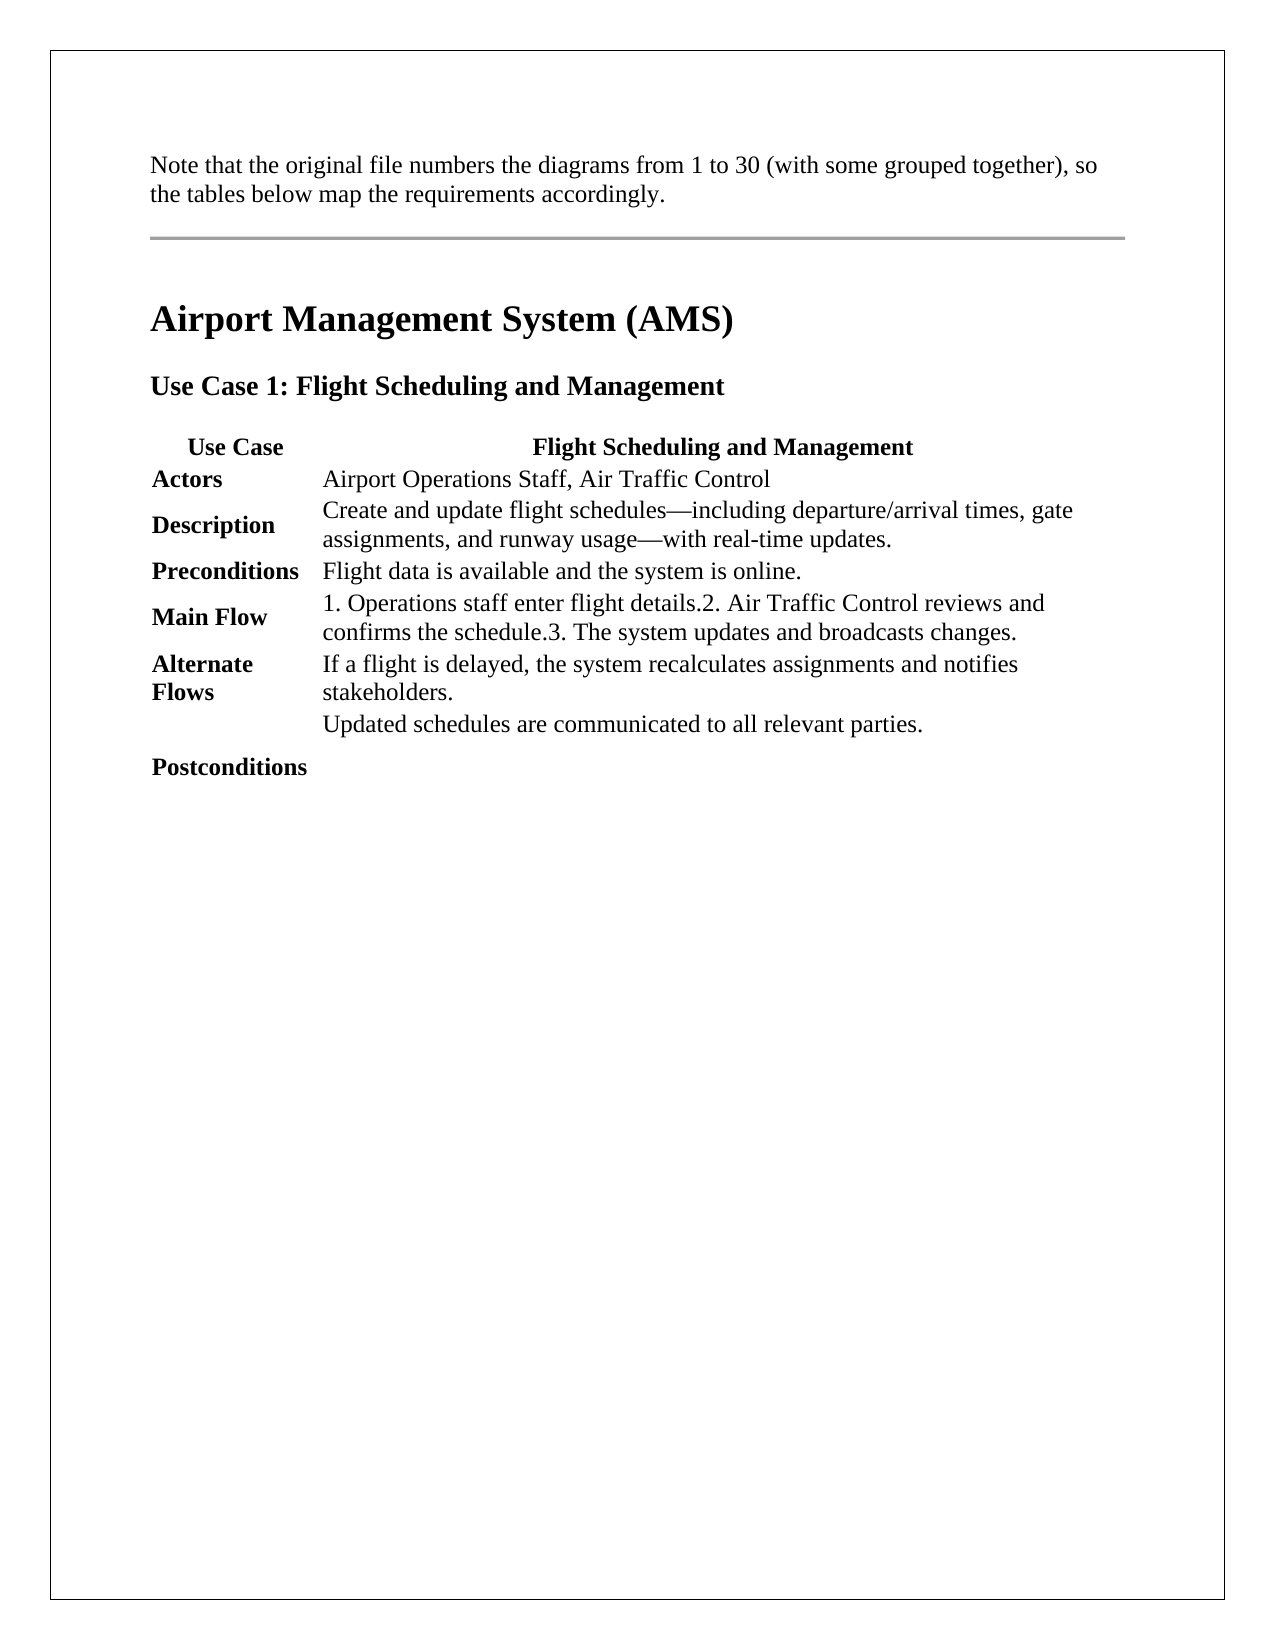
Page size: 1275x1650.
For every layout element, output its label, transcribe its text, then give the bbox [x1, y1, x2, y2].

text Airport Management System (AMS) [150, 296, 1125, 339]
table_cell Updated schedules are communicated to all relevant parties. [321, 708, 1125, 826]
table_cell Preconditions [150, 555, 321, 586]
table_cell Create and update flight schedules—including departure/arrival times, gate assignments, and runway usage—with real‐time updates. [321, 494, 1125, 554]
table_cell 1. Operations staff enter flight details.2. Air Traffic Control reviews and confirms the schedule.3. The system updates and broadcasts changes. [321, 586, 1125, 647]
table_header Use Case [150, 430, 321, 462]
table_cell Actors [150, 462, 321, 494]
text Use Case 1: Flight Scheduling and Management [150, 369, 1125, 401]
table_header Flight Scheduling and Management [321, 430, 1125, 462]
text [150, 150, 1125, 207]
table_cell Airport Operations Staff, Air Traffic Control [321, 462, 1125, 494]
table_cell If a flight is delayed, the system recalculates assignments and notifies stakeholders. [321, 647, 1125, 708]
table_cell Alternate Flows [150, 647, 321, 708]
table_cell Postconditions [150, 708, 321, 826]
table_cell Main Flow [150, 586, 321, 647]
table_cell Flight data is available and the system is online. [321, 555, 1125, 586]
table_cell Description [150, 494, 321, 554]
